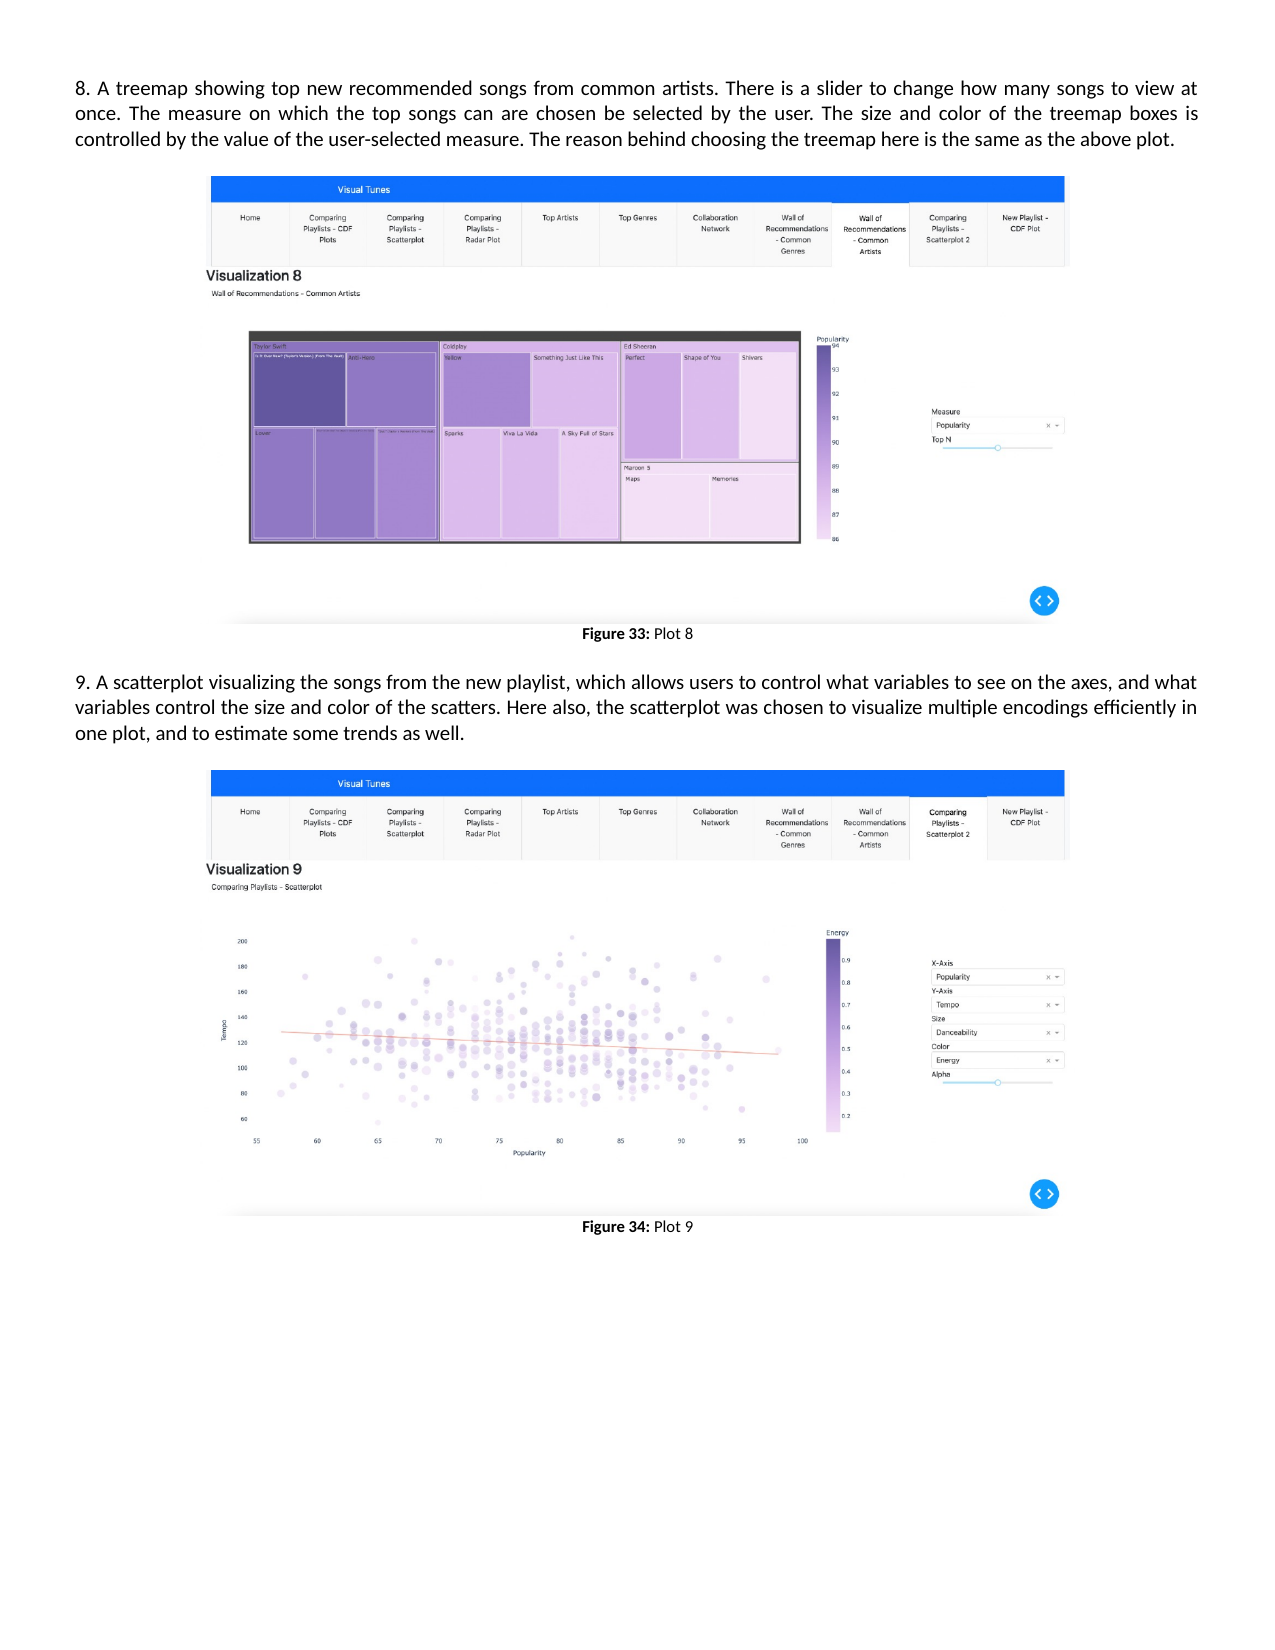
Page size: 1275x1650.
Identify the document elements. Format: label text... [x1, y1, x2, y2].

text Figure 33: Plot 8 [75, 623, 1200, 643]
text Figure 34: Plot 9 [75, 1216, 1200, 1236]
picture [200, 176, 1075, 624]
text 8. A treemap showing top new recommended songs from common artists. There is a slider to change how many songs to view at once. The measure on which the top songs can are chosen be selected by the user. The size and color of the treemap boxes is controlled by the value of the user-selected measure. The reason behind choosing the treemap here is the same as the above plot. [75, 75, 1200, 151]
picture [200, 770, 1075, 1216]
text 9. A scatterplot visualizing the songs from the new playlist, which allows users to control what variables to see on the axes, and what variables control the size and color of the scatters. Here also, the scatterplot was chosen to visualize multiple encodings efficiently in one plot, and to estimate some trends as well. [75, 669, 1200, 745]
